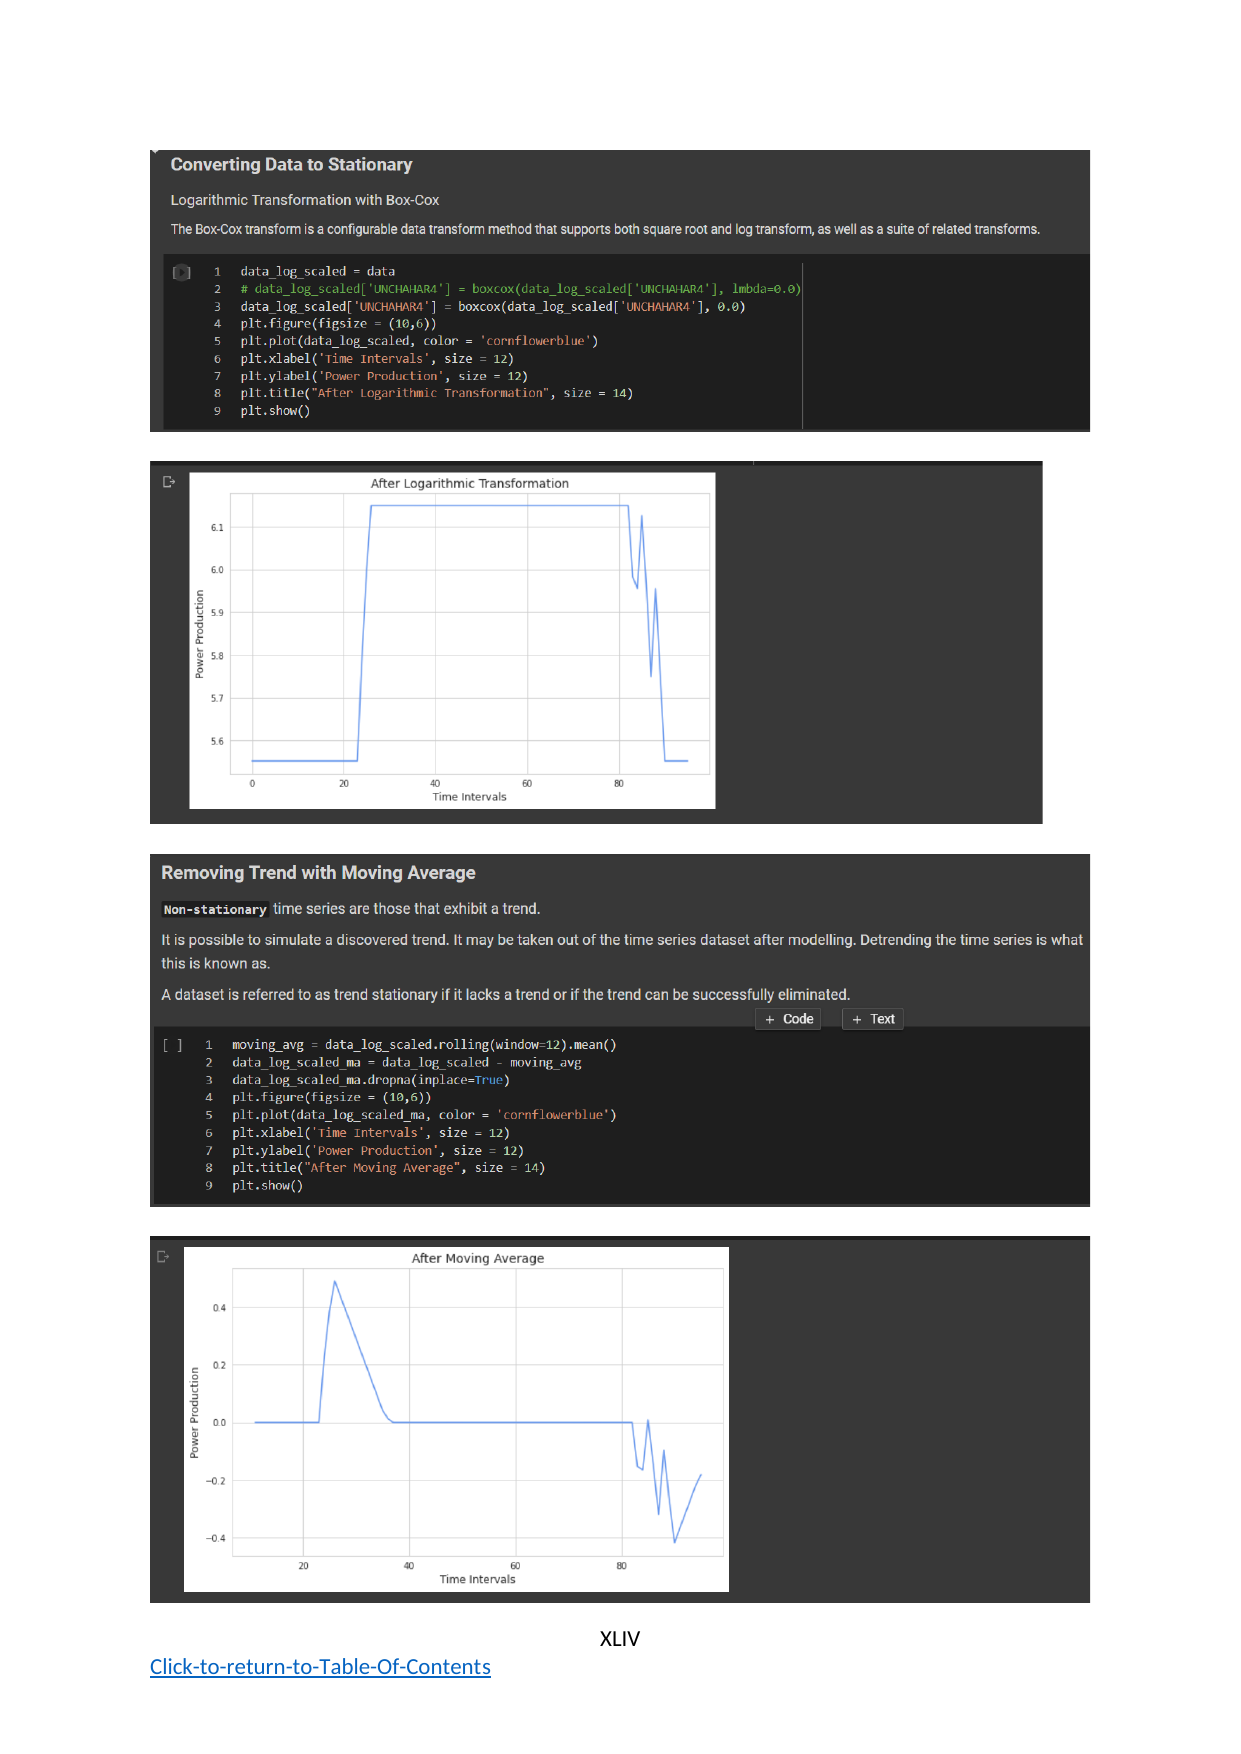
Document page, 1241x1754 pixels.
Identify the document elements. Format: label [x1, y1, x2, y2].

picture [150, 854, 1091, 1207]
picture [150, 1236, 1091, 1603]
picture [150, 150, 1091, 432]
picture [150, 461, 1043, 824]
